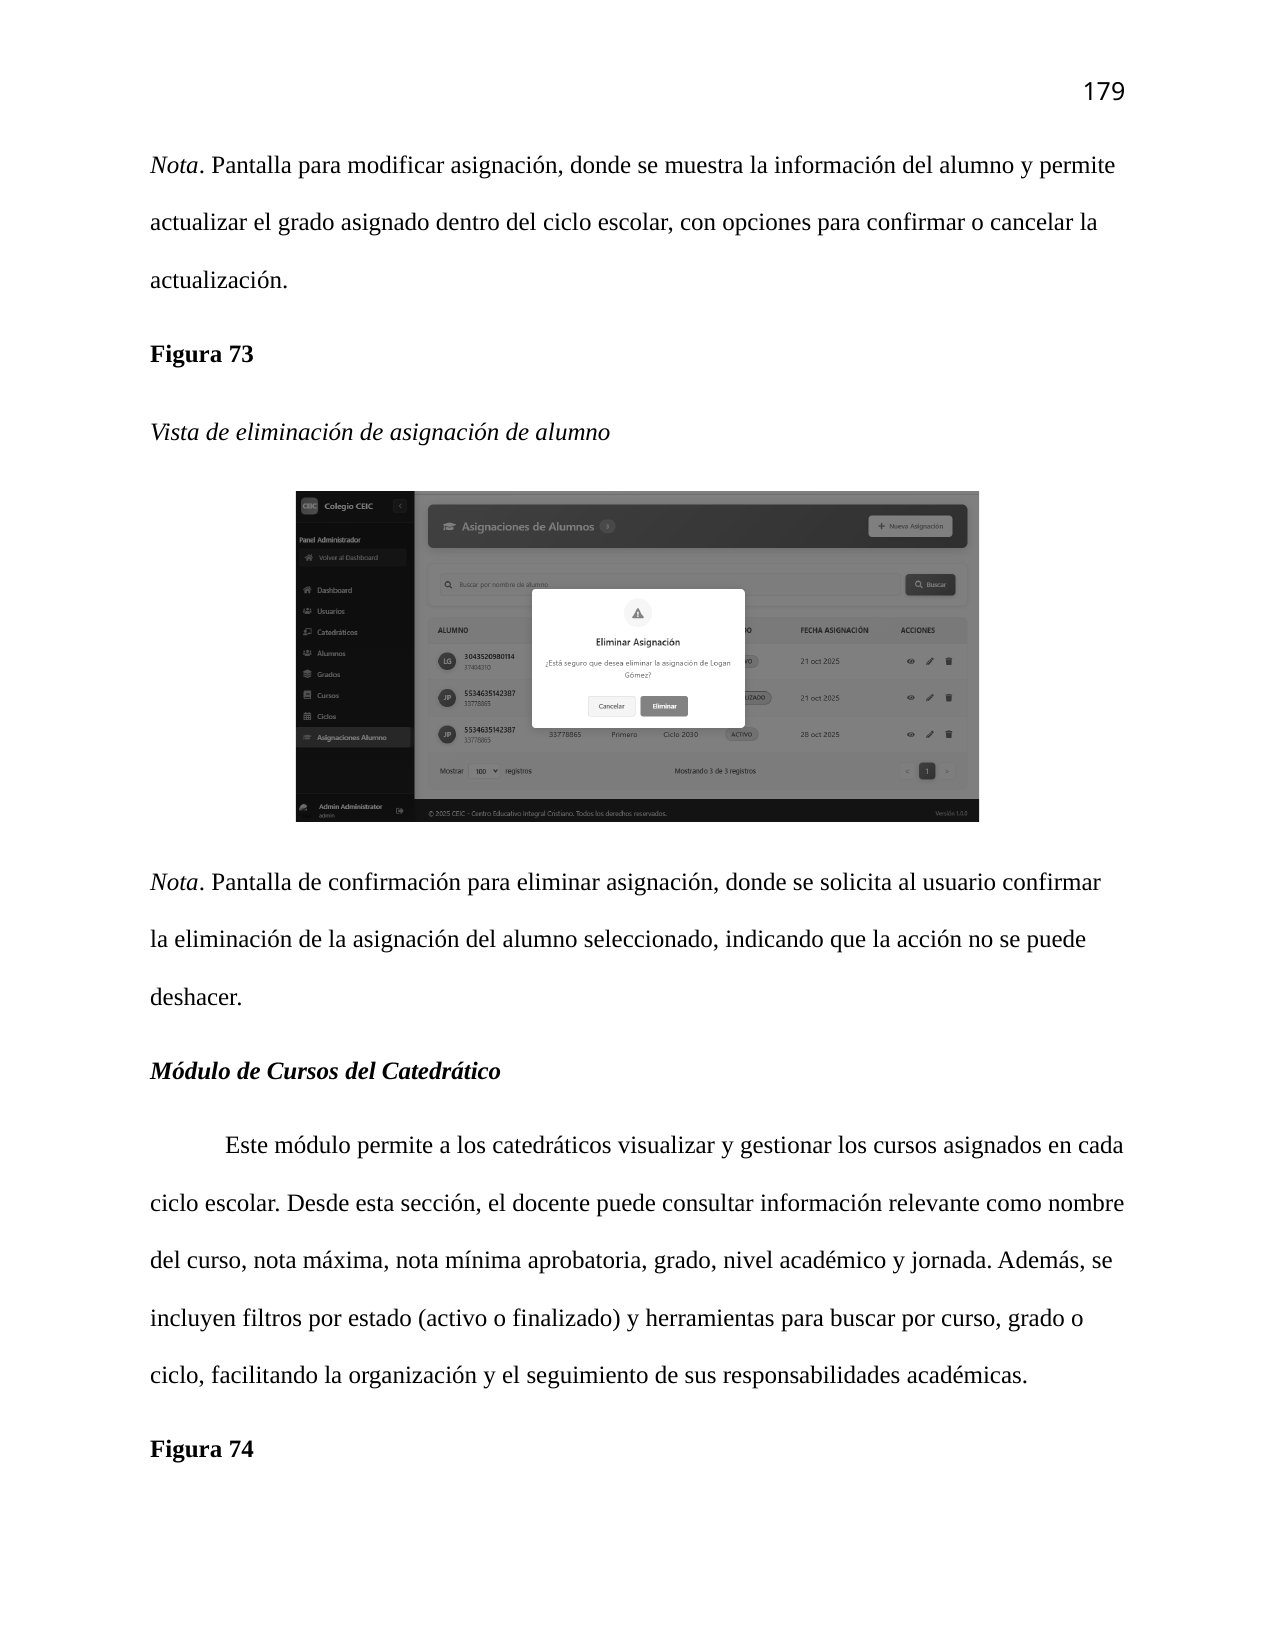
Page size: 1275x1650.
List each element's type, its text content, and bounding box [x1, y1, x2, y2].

text Figura 74 [150, 1434, 1125, 1463]
text Nota. Pantalla para modificar asignación, donde se muestra la información del alumno y permite actualizar el grado asignado dentro del ciclo escolar, con opciones para confirmar o cancelar la actualización. [150, 150, 1125, 294]
text Nota. Pantalla de confirmación para eliminar asignación, donde se solicita al usuario confirmar la eliminación de la asignación del alumno seleccionado, indicando que la acción no se puede deshacer. [150, 867, 1125, 1011]
text Figura 73 [150, 339, 1125, 368]
text Vista de eliminación de asignación de alumno [150, 417, 1125, 446]
subtitle Módulo de Cursos del Catedrático [150, 1056, 1125, 1085]
text Este módulo permite a los catedráticos visualizar y gestionar los cursos asignados en cada ciclo escolar. Desde esta sección, el docente puede consultar información relevante como nombre del curso, nota máxima, nota mínima aprobatoria, grado, nivel académico y jornada. Además, se incluyen filtros por estado (activo o finalizado) y herramientas para buscar por curso, grado o ciclo, facilitando la organización y el seguimiento de sus responsabilidades académicas. [150, 1130, 1125, 1389]
